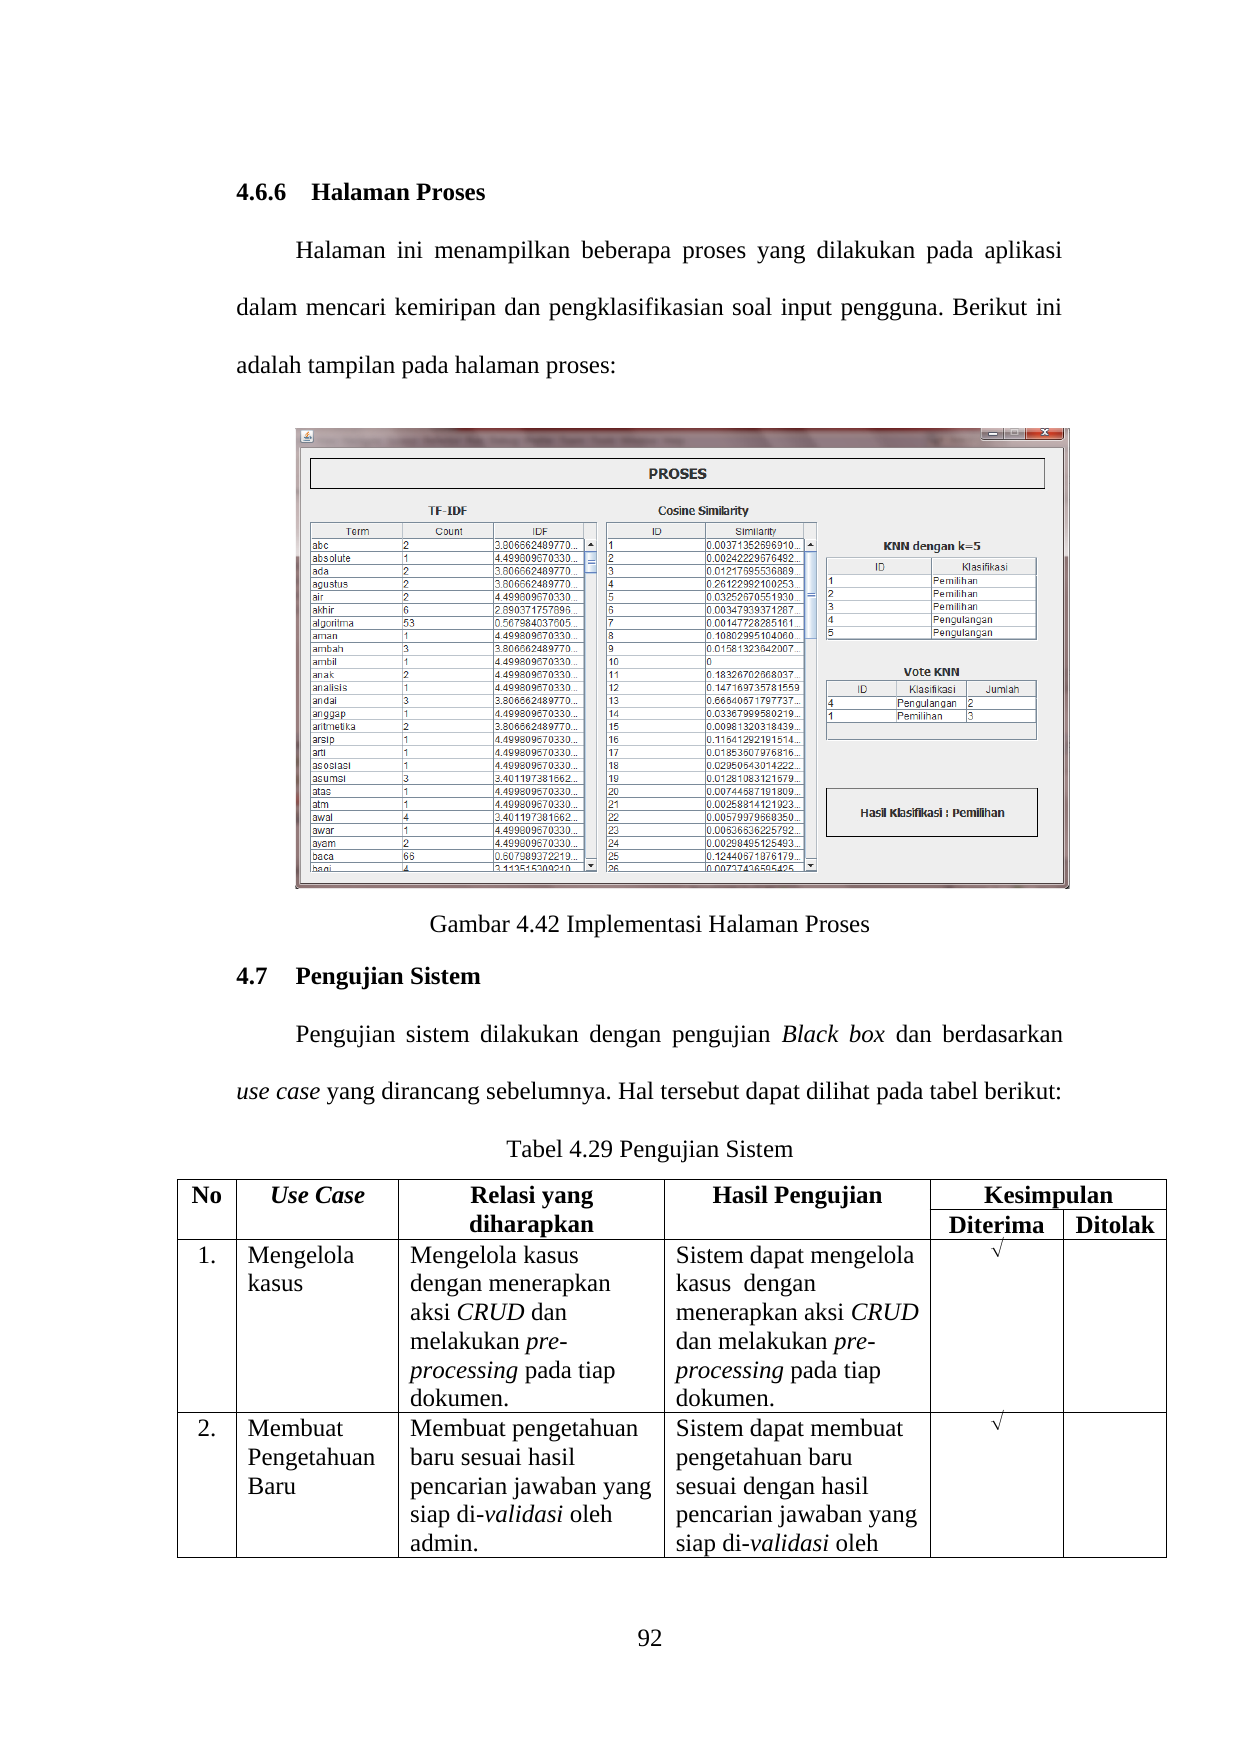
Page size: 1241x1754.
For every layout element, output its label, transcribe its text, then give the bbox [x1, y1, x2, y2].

table_header Use Case [237, 1180, 398, 1239]
table_header No [178, 1180, 236, 1239]
picture [295, 428, 1070, 889]
table_cell Mengelola kasus dengan menerapkan aksi CRUD dan melakukan pre-processing pada tiap dokumen. [399, 1240, 664, 1412]
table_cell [665, 1413, 930, 1557]
text Pengujian sistem dilakukan dengan pengujian Black box dan berdasarkan use case yang dirancang sebelumnya. Hal tersebut dapat dilihat pada tabel berikut: [236, 1019, 1063, 1105]
table_cell 2. [178, 1413, 236, 1557]
table_cell Membuat Pengetahuan Baru [237, 1413, 398, 1557]
table_cell [1064, 1240, 1166, 1412]
table_cell [931, 1413, 1063, 1557]
table_cell [1064, 1413, 1166, 1557]
table_cell 1. [178, 1240, 236, 1412]
table_cell [931, 1240, 1063, 1412]
text Gambar 4.42 Implementasi Halaman Proses [236, 909, 1063, 938]
table_cell Mengelola kasus [237, 1240, 398, 1412]
table_header Hasil Pengujian [665, 1180, 930, 1239]
table_cell Diterima [931, 1210, 1063, 1239]
table_cell Sistem dapat mengelola kasus dengan menerapkan aksi CRUD dan melakukan pre-processing pada tiap dokumen. [665, 1240, 930, 1412]
table_header Relasi yang diharapkan [399, 1180, 664, 1239]
subtitle Pengujian Sistem [236, 961, 1063, 990]
text Tabel 4.29 Pengujian Sistem [236, 1134, 1063, 1162]
table_cell Ditolak [1064, 1210, 1166, 1239]
text Halaman ini menampilkan beberapa proses yang dilakukan pada aplikasi dalam mencari kemiripan dan pengklasifikasian soal input pengguna. Berikut ini adalah tampilan pada halaman proses: [236, 235, 1063, 378]
table_header Kesimpulan [931, 1180, 1166, 1209]
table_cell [399, 1413, 664, 1557]
subtitle Halaman Proses [236, 177, 1063, 206]
